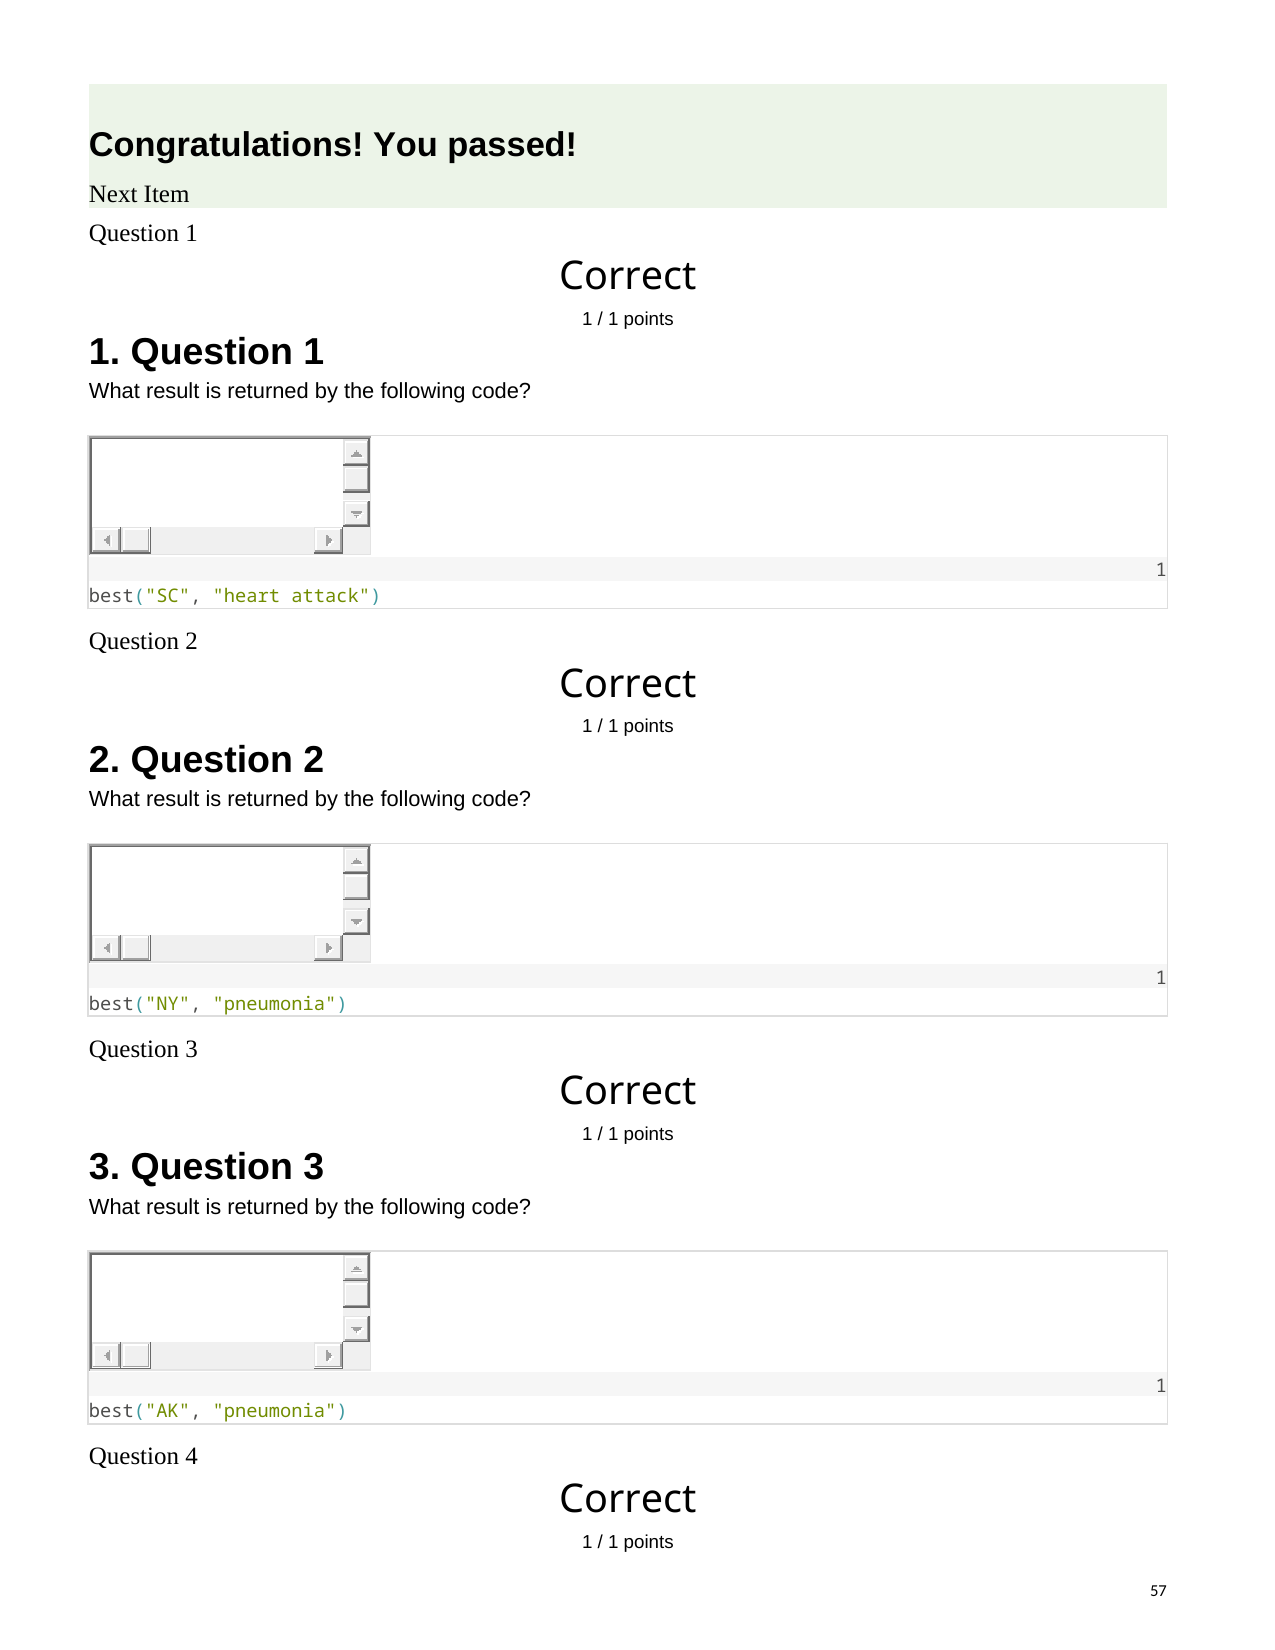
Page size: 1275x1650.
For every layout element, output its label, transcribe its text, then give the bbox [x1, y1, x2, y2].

text Correct [89, 655, 1167, 709]
text Correct [89, 247, 1167, 301]
text 1 / 1 points [89, 1524, 1167, 1552]
text 1 [89, 1372, 1167, 1396]
text 2. Question 2 [89, 737, 1167, 780]
text best("NY", "pneumonia") [89, 988, 1167, 1015]
text best("SC", "heart attack") [89, 581, 1167, 608]
text 1 / 1 points [89, 1116, 1167, 1144]
text What result is returned by the following code? [89, 372, 1167, 403]
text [89, 1188, 1167, 1219]
text Question 2 [89, 626, 1167, 655]
text 1. Question 1 [89, 329, 1167, 372]
text 1 [89, 557, 1167, 581]
text What result is returned by the following code? [89, 780, 1167, 811]
text Congratulations! You passed! [89, 84, 1167, 163]
text 1 / 1 points [89, 709, 1167, 737]
text Next Item [89, 179, 1167, 208]
text Question 1 [89, 218, 1167, 247]
text 3. Question 3 [89, 1144, 1167, 1188]
text Correct [89, 1470, 1167, 1524]
text 1 / 1 points [89, 301, 1167, 329]
text Question 4 [89, 1441, 1167, 1470]
text Question 3 [89, 1034, 1167, 1062]
text 1 [89, 964, 1167, 988]
text best("AK", "pneumonia") [89, 1396, 1167, 1423]
text Correct [89, 1062, 1167, 1116]
